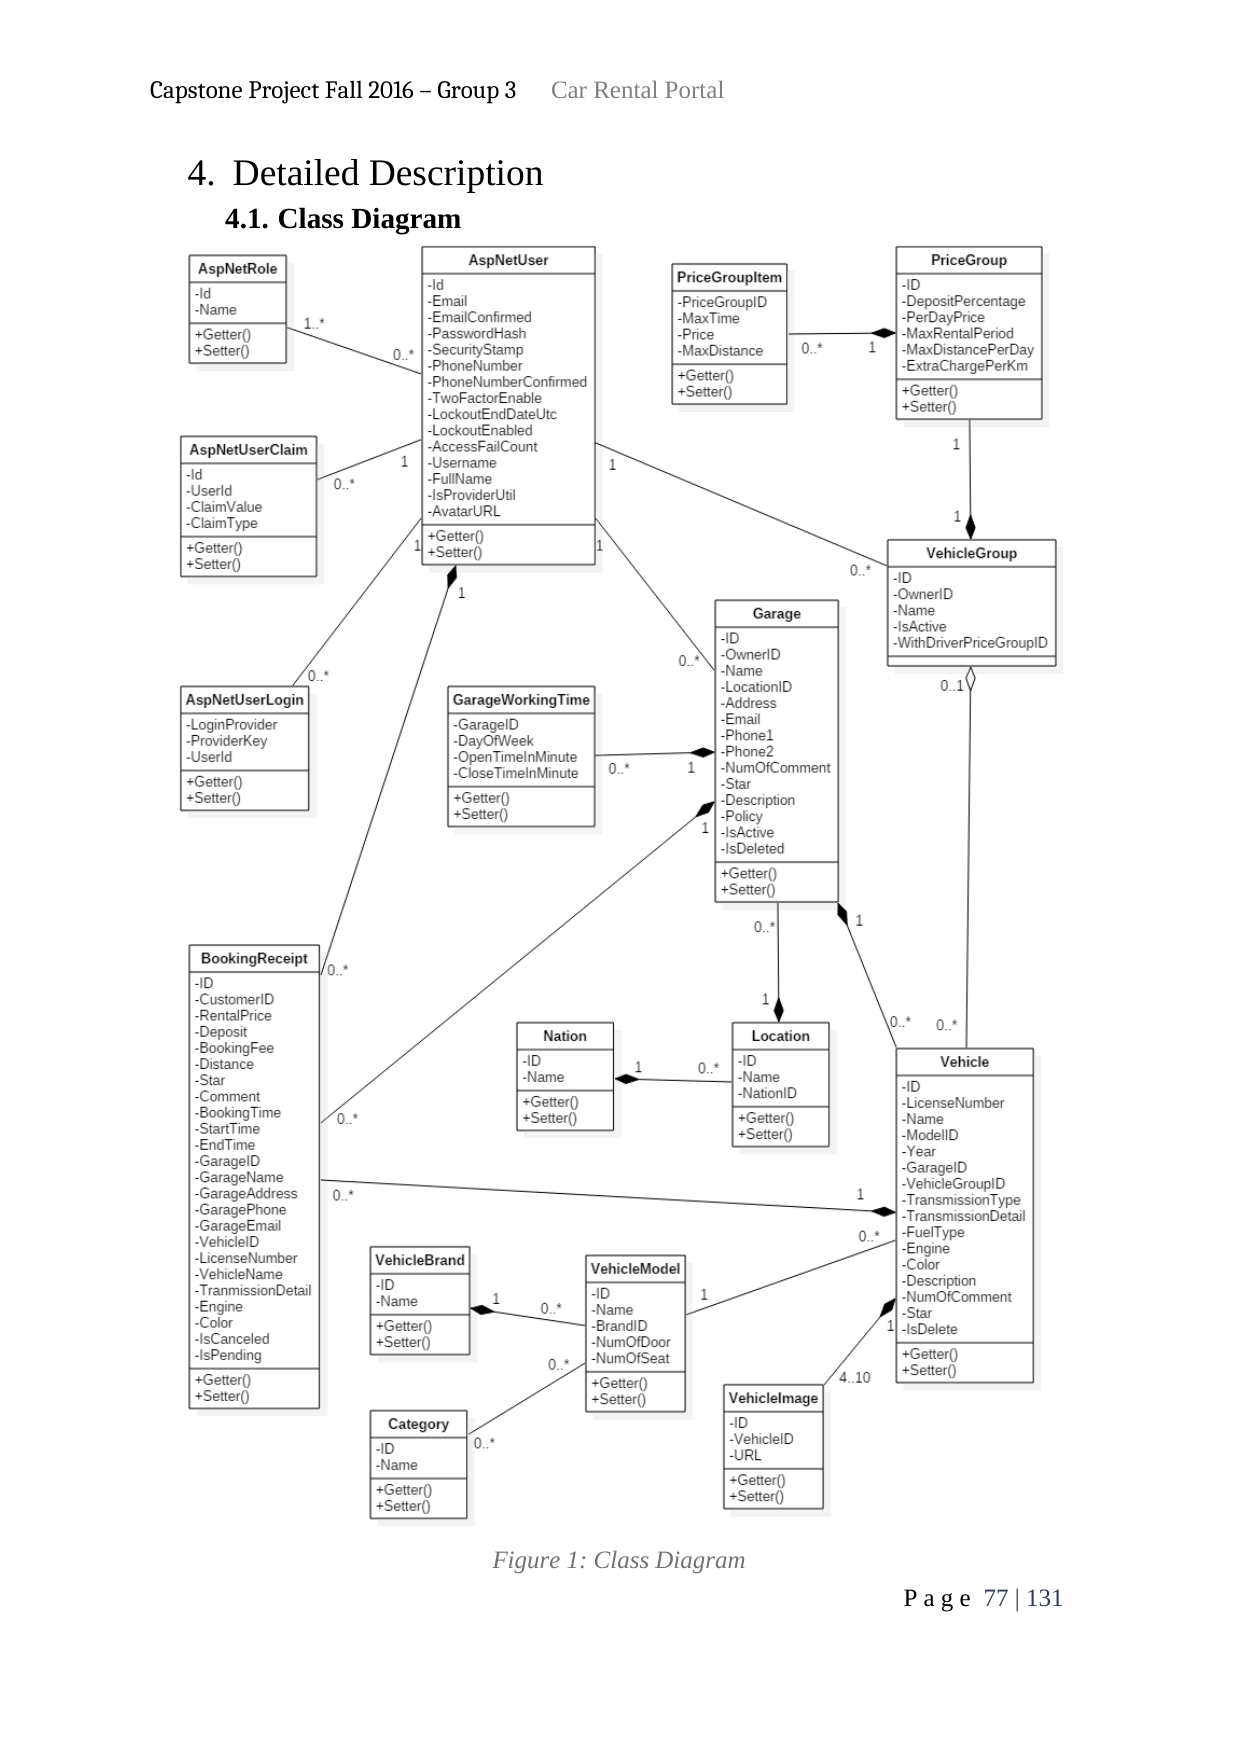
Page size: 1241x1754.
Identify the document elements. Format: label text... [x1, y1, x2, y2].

text Figure 1: Class Diagram [150, 1545, 1090, 1574]
picture [170, 236, 1071, 1526]
subtitle Class Diagram [225, 201, 1090, 234]
subtitle Detailed Description [187, 150, 1090, 193]
